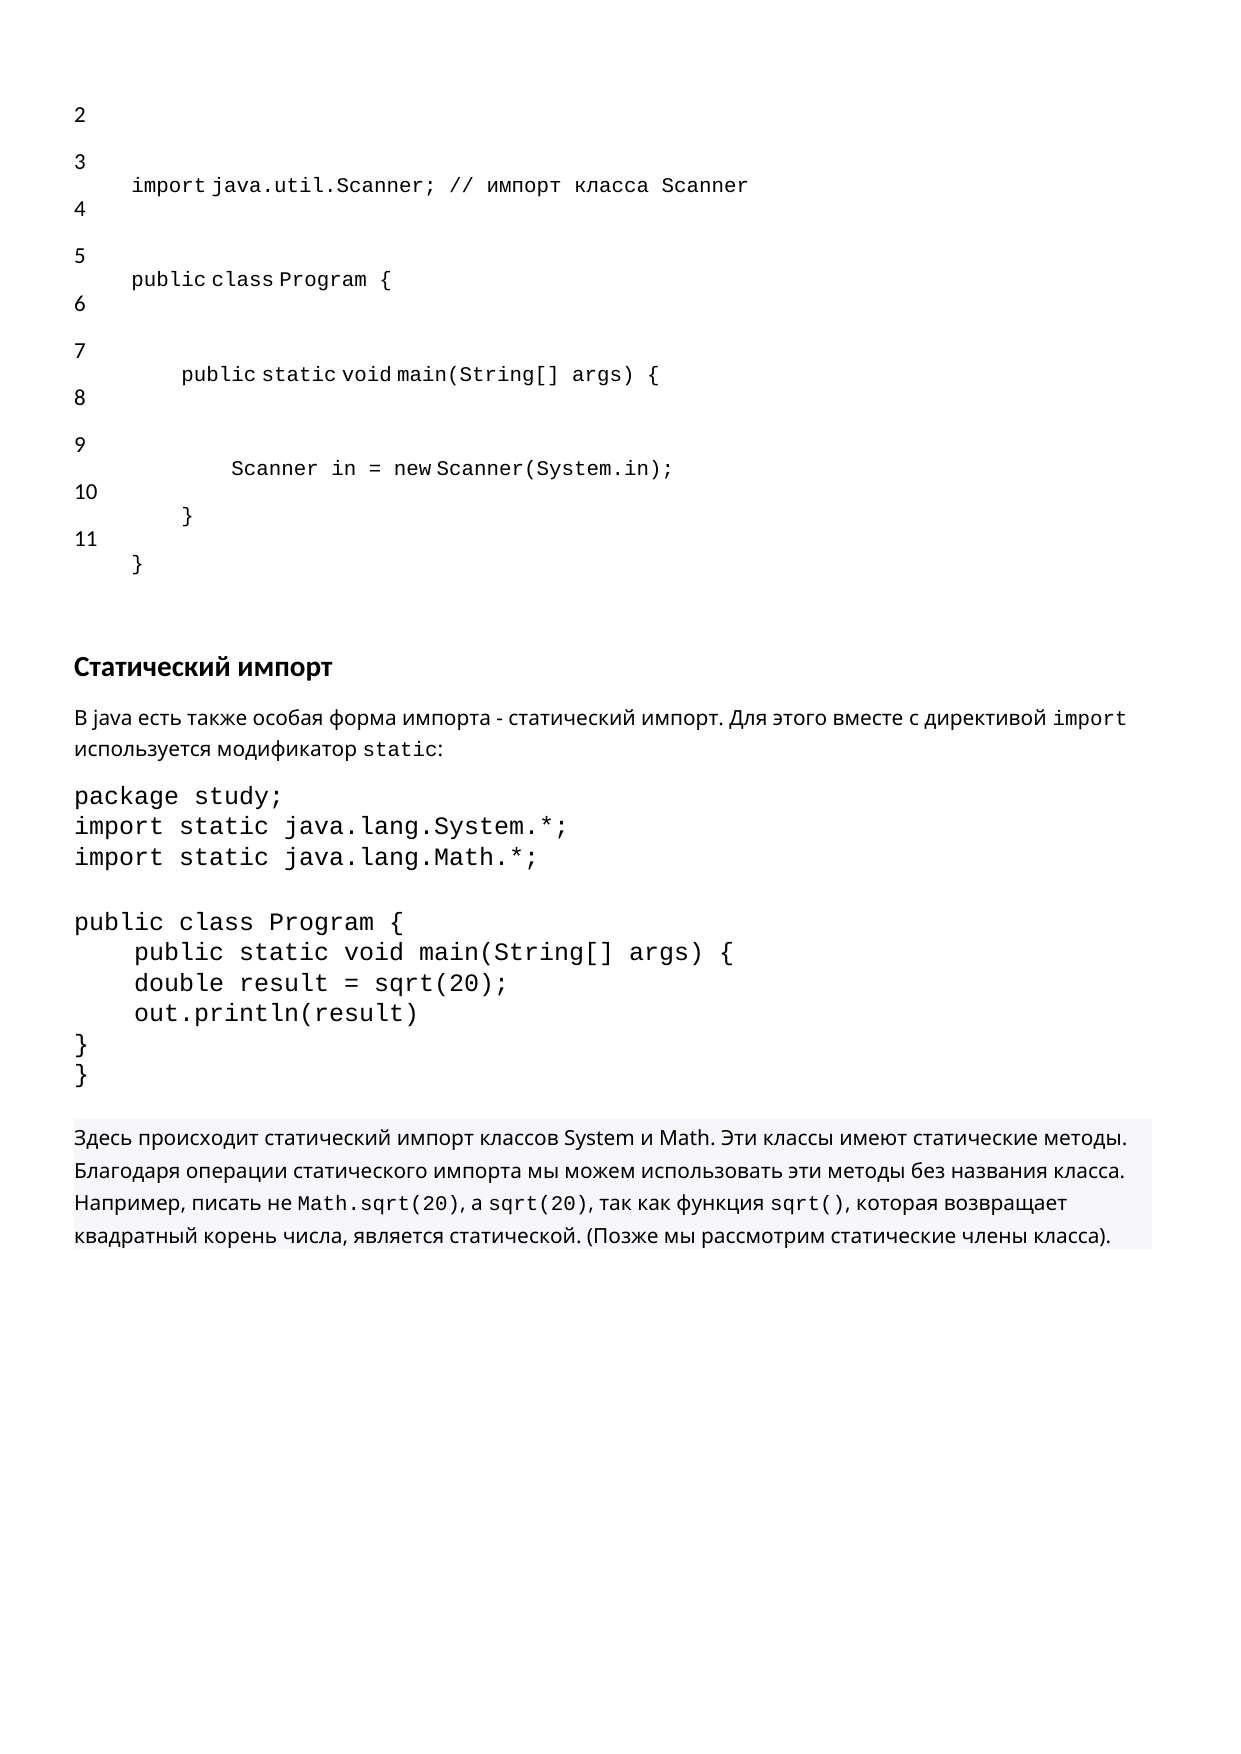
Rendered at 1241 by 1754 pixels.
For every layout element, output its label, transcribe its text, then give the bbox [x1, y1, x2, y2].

text package study; [74, 781, 1152, 812]
text import static java.lang.Math.*; [74, 842, 1152, 873]
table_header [131, 74, 1196, 593]
text } [74, 1059, 1152, 1090]
text Здесь происходит статический импорт классов System и Math. Эти классы имеют статические методы. Благодаря операции статического импорта мы можем использовать эти методы без названия класса. Например, писать не Math.sqrt(20), а sqrt(20), так как функция sqrt(), которая возвращает квадратный корень числа, является статической. (Позже мы рассмотрим статические члены класса). [74, 1119, 1152, 1249]
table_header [74, 74, 131, 593]
text public class Program { [74, 907, 1152, 937]
text public static void main(String[] args) { [74, 937, 1152, 968]
text out.println(result) [74, 998, 1152, 1029]
text } [74, 1029, 1152, 1059]
text В java есть также особая форма импорта - статический импорт. Для этого вместе с директивой import используется модификатор static: [74, 703, 1152, 762]
text double result = sqrt(20); [74, 968, 1152, 998]
text Статический импорт [74, 648, 1152, 684]
text import static java.lang.System.*; [74, 812, 1152, 842]
